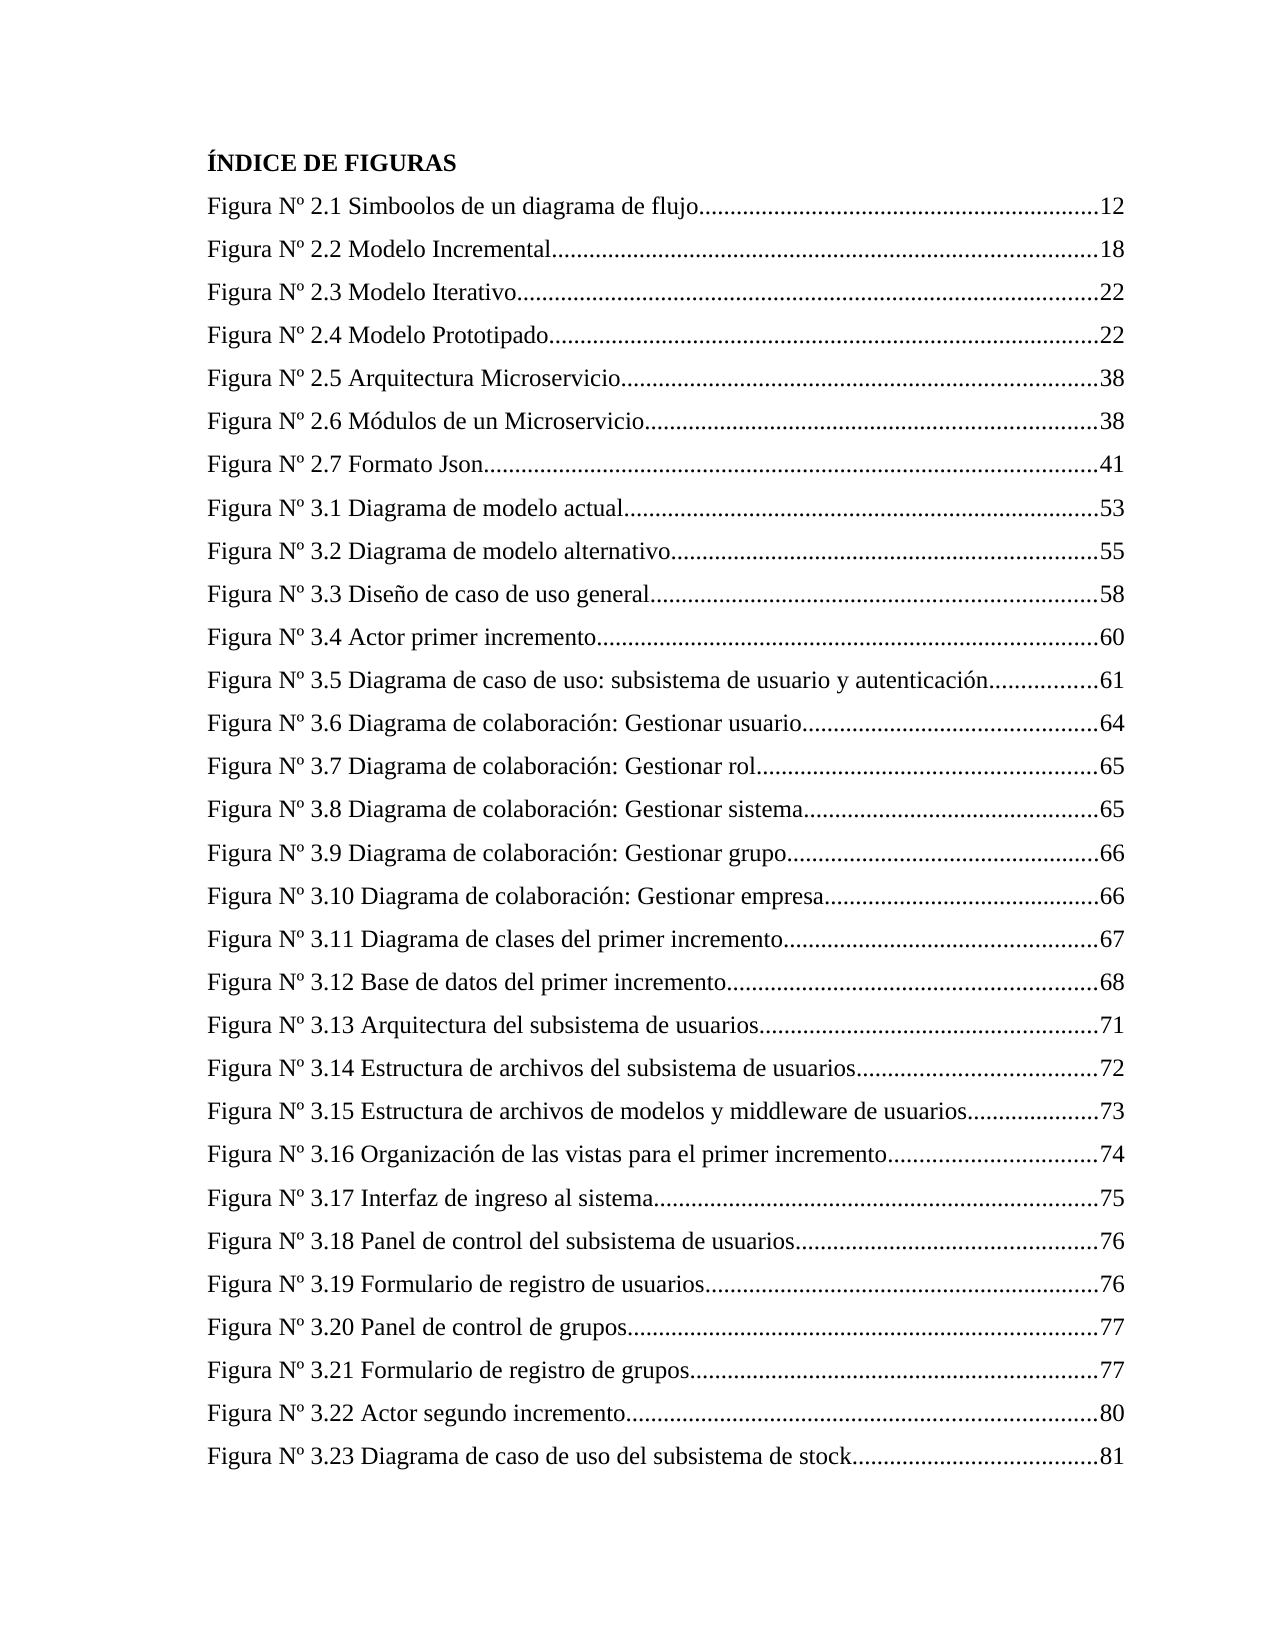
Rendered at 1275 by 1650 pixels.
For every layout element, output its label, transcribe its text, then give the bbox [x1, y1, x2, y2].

text Figura Nº 3.17 Interfaz de ingreso al sistema 75 [207, 1183, 1127, 1211]
text Figura Nº 3.5 Diagrama de caso de uso: subsistema de usuario y autenticación 61 [207, 665, 1127, 694]
text Figura Nº 3.22 Actor segundo incremento 80 [207, 1398, 1127, 1427]
text Figura Nº 3.9 Diagrama de colaboración: Gestionar grupo 66 [207, 838, 1127, 866]
text Figura Nº 3.2 Diagrama de modelo alternativo 55 [207, 536, 1127, 564]
text Figura Nº 2.4 Modelo Prototipado 22 [207, 320, 1127, 349]
text Figura Nº 3.12 Base de datos del primer incremento 68 [207, 967, 1127, 996]
text Figura Nº 2.2 Modelo Incremental 18 [207, 234, 1127, 263]
text ÍNDICE DE FIGURAS [207, 148, 1127, 176]
text Figura Nº 3.18 Panel de control del subsistema de usuarios 76 [207, 1226, 1127, 1254]
text Figura Nº 3.14 Estructura de archivos del subsistema de usuarios 72 [207, 1053, 1127, 1082]
text Figura Nº 3.10 Diagrama de colaboración: Gestionar empresa 66 [207, 881, 1127, 909]
text Figura Nº 2.3 Modelo Iterativo 22 [207, 277, 1127, 306]
text Figura Nº 3.23 Diagrama de caso de uso del subsistema de stock 81 [207, 1441, 1127, 1470]
text Figura Nº 3.8 Diagrama de colaboración: Gestionar sistema 65 [207, 794, 1127, 823]
text Figura Nº 3.6 Diagrama de colaboración: Gestionar usuario 64 [207, 708, 1127, 737]
text Figura Nº 3.21 Formulario de registro de grupos 77 [207, 1355, 1127, 1384]
text Figura Nº 3.1 Diagrama de modelo actual 53 [207, 493, 1127, 521]
text Figura Nº 3.16 Organización de las vistas para el primer incremento 74 [207, 1139, 1127, 1168]
text Figura Nº 3.11 Diagrama de clases del primer incremento 67 [207, 924, 1127, 953]
text Figura Nº 3.3 Diseño de caso de uso general 58 [207, 579, 1127, 608]
text Figura Nº 2.1 Simboolos de un diagrama de flujo 12 [207, 191, 1127, 219]
text Figura Nº 2.7 Formato Json 41 [207, 449, 1127, 478]
text Figura Nº 2.5 Arquitectura Microservicio 38 [207, 363, 1127, 392]
text Figura Nº 3.20 Panel de control de grupos 77 [207, 1312, 1127, 1341]
text Figura Nº 2.6 Módulos de un Microservicio 38 [207, 406, 1127, 435]
text Figura Nº 3.15 Estructura de archivos de modelos y middleware de usuarios 73 [207, 1096, 1127, 1125]
text Figura Nº 3.4 Actor primer incremento 60 [207, 622, 1127, 651]
text Figura Nº 3.13 Arquitectura del subsistema de usuarios 71 [207, 1010, 1127, 1039]
text Figura Nº 3.7 Diagrama de colaboración: Gestionar rol 65 [207, 751, 1127, 780]
text Figura Nº 3.19 Formulario de registro de usuarios 76 [207, 1269, 1127, 1298]
